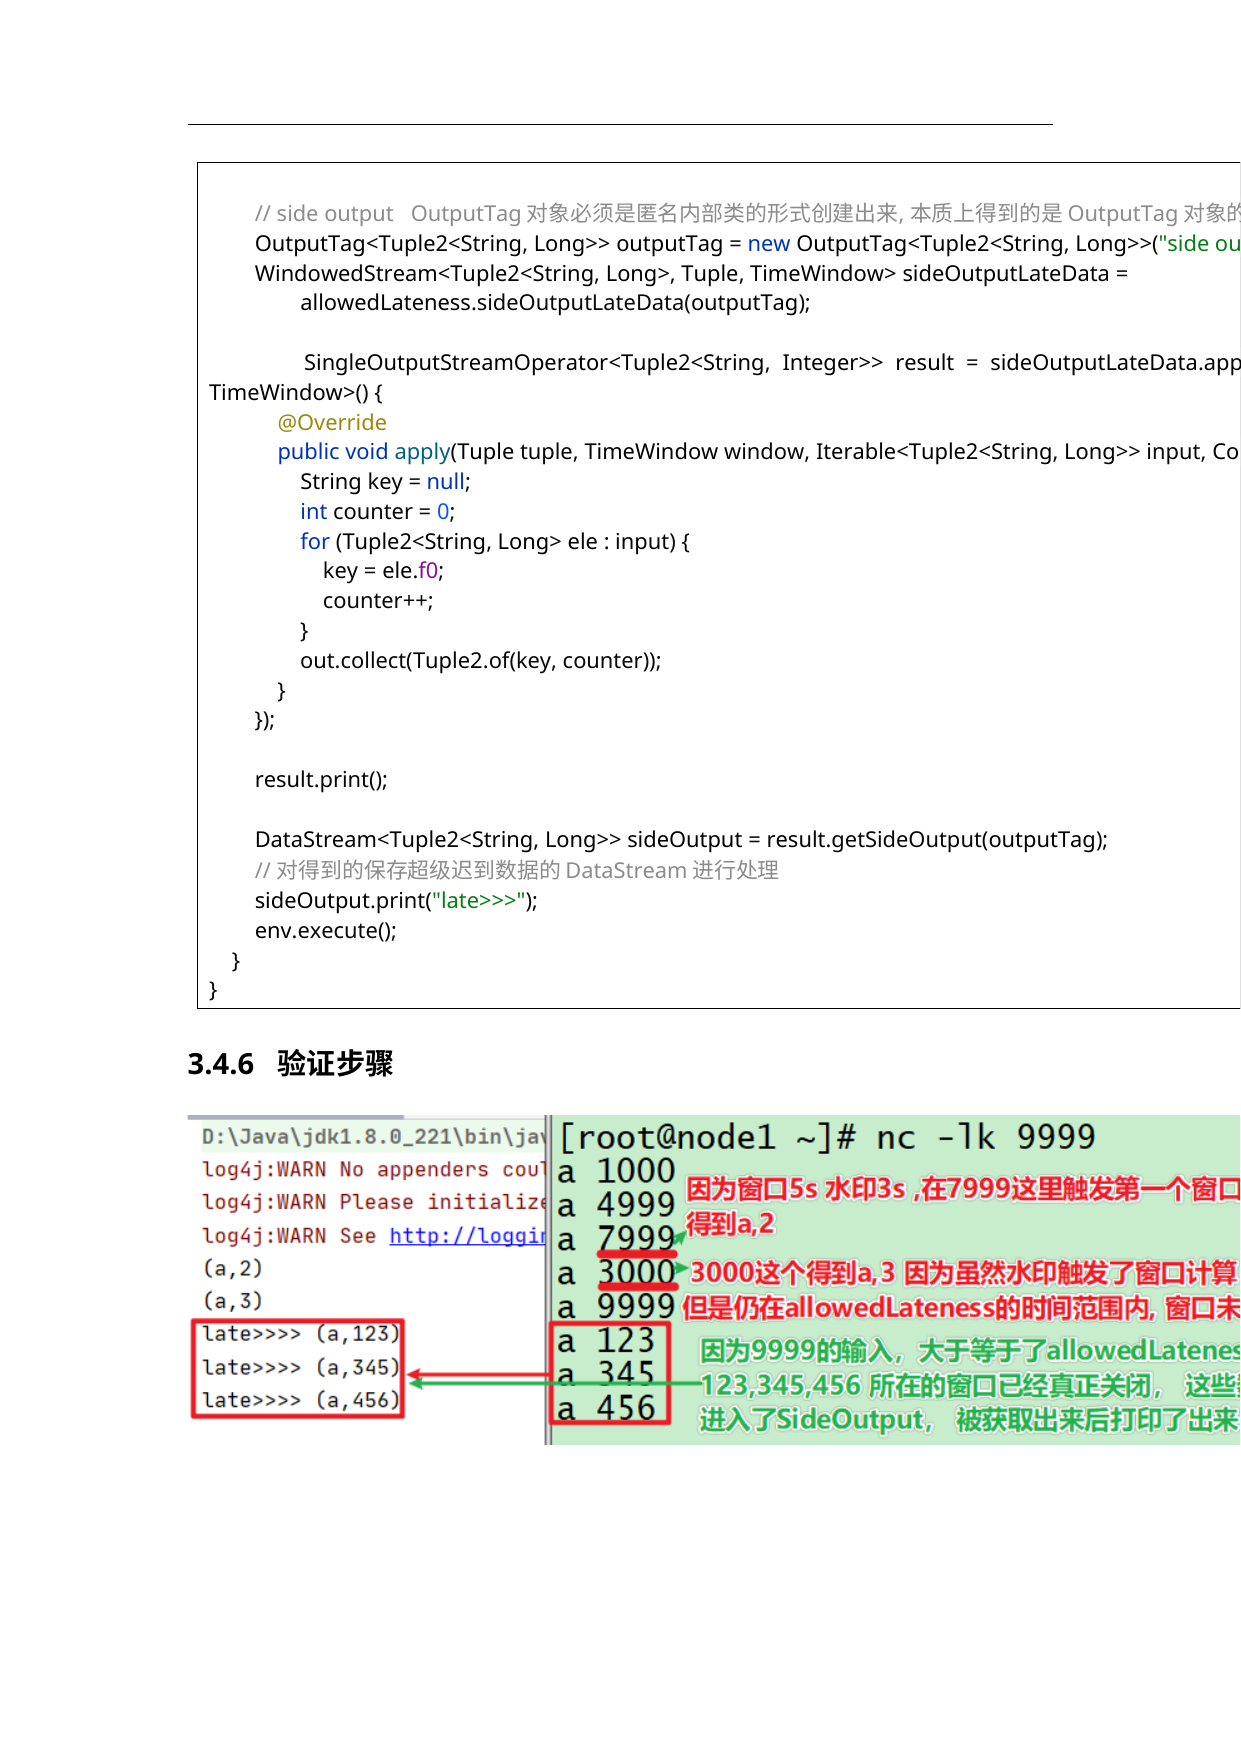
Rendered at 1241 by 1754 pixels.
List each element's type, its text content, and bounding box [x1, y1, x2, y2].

picture [187, 1115, 1241, 1445]
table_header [198, 163, 1240, 1007]
subtitle 验证步骤 [187, 1041, 1053, 1083]
